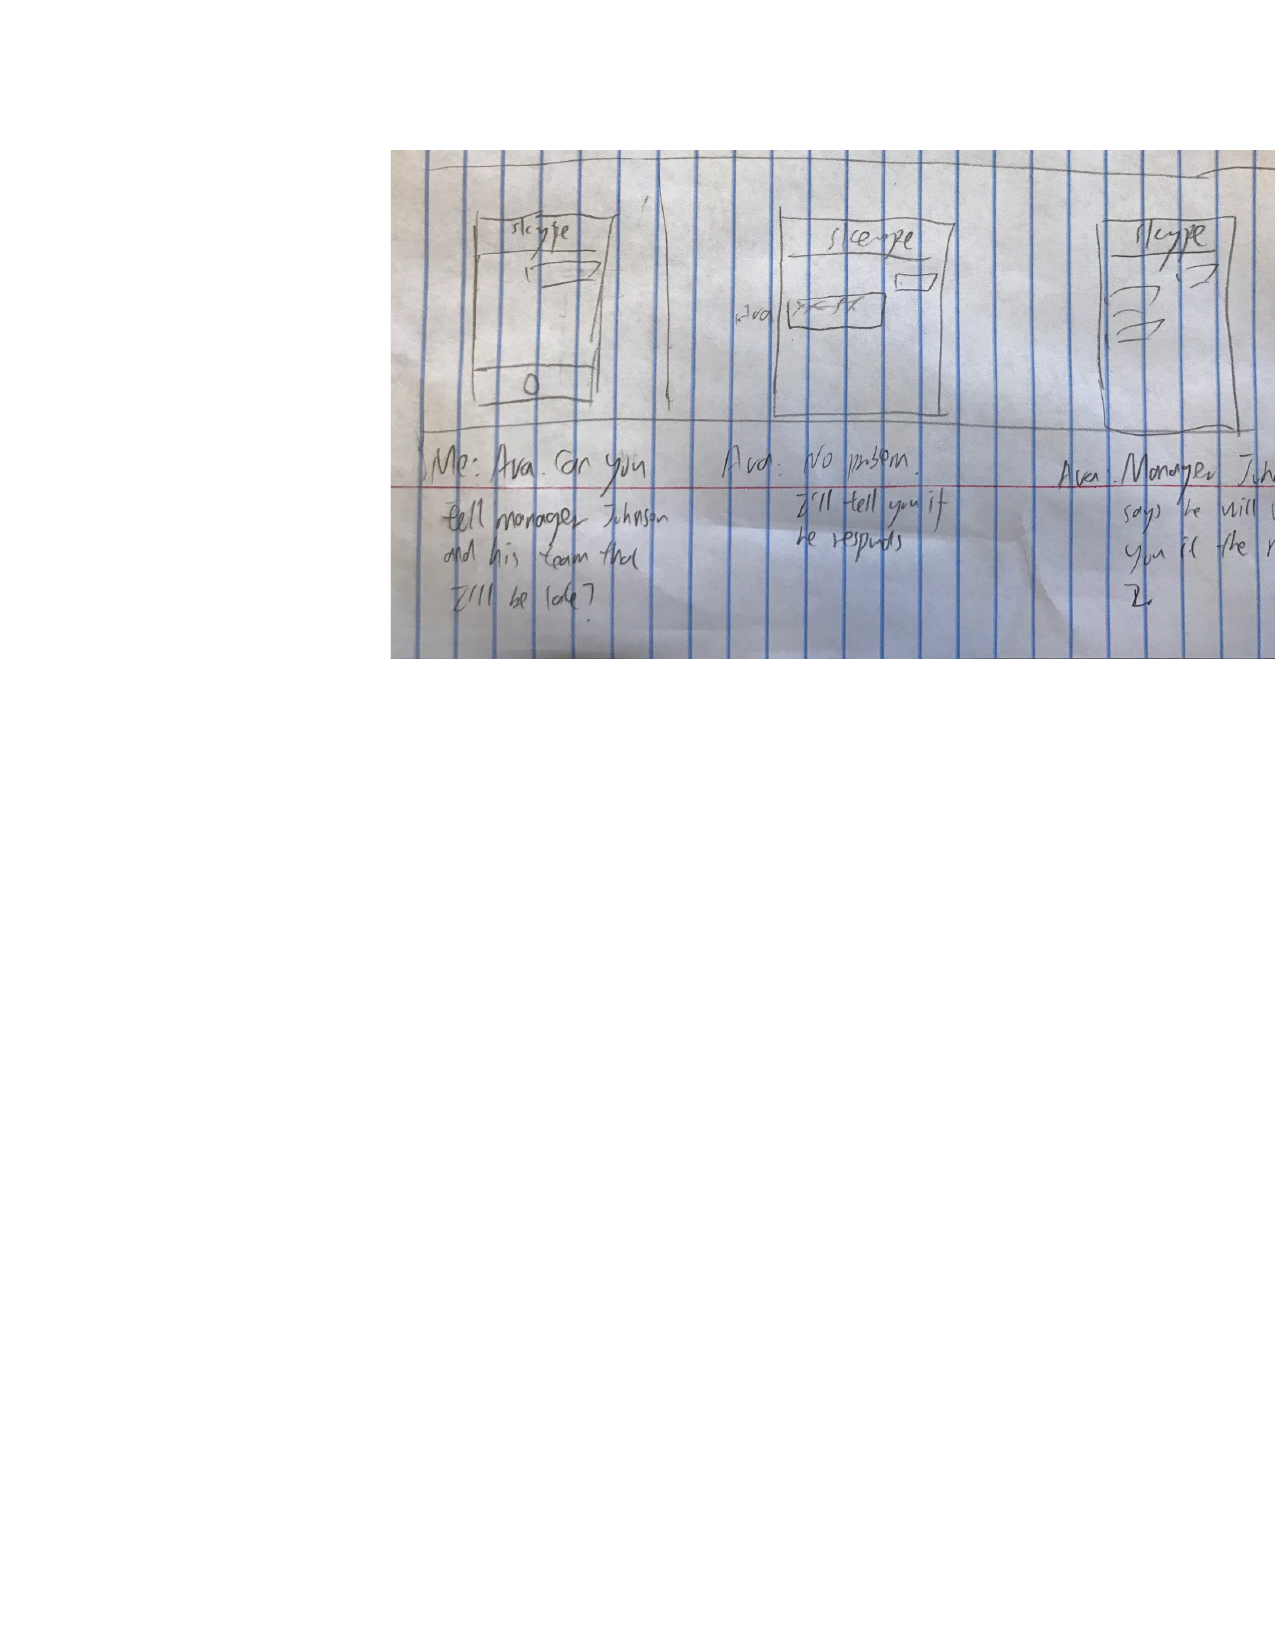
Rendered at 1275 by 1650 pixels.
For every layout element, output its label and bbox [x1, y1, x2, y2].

picture [392, 150, 1275, 658]
